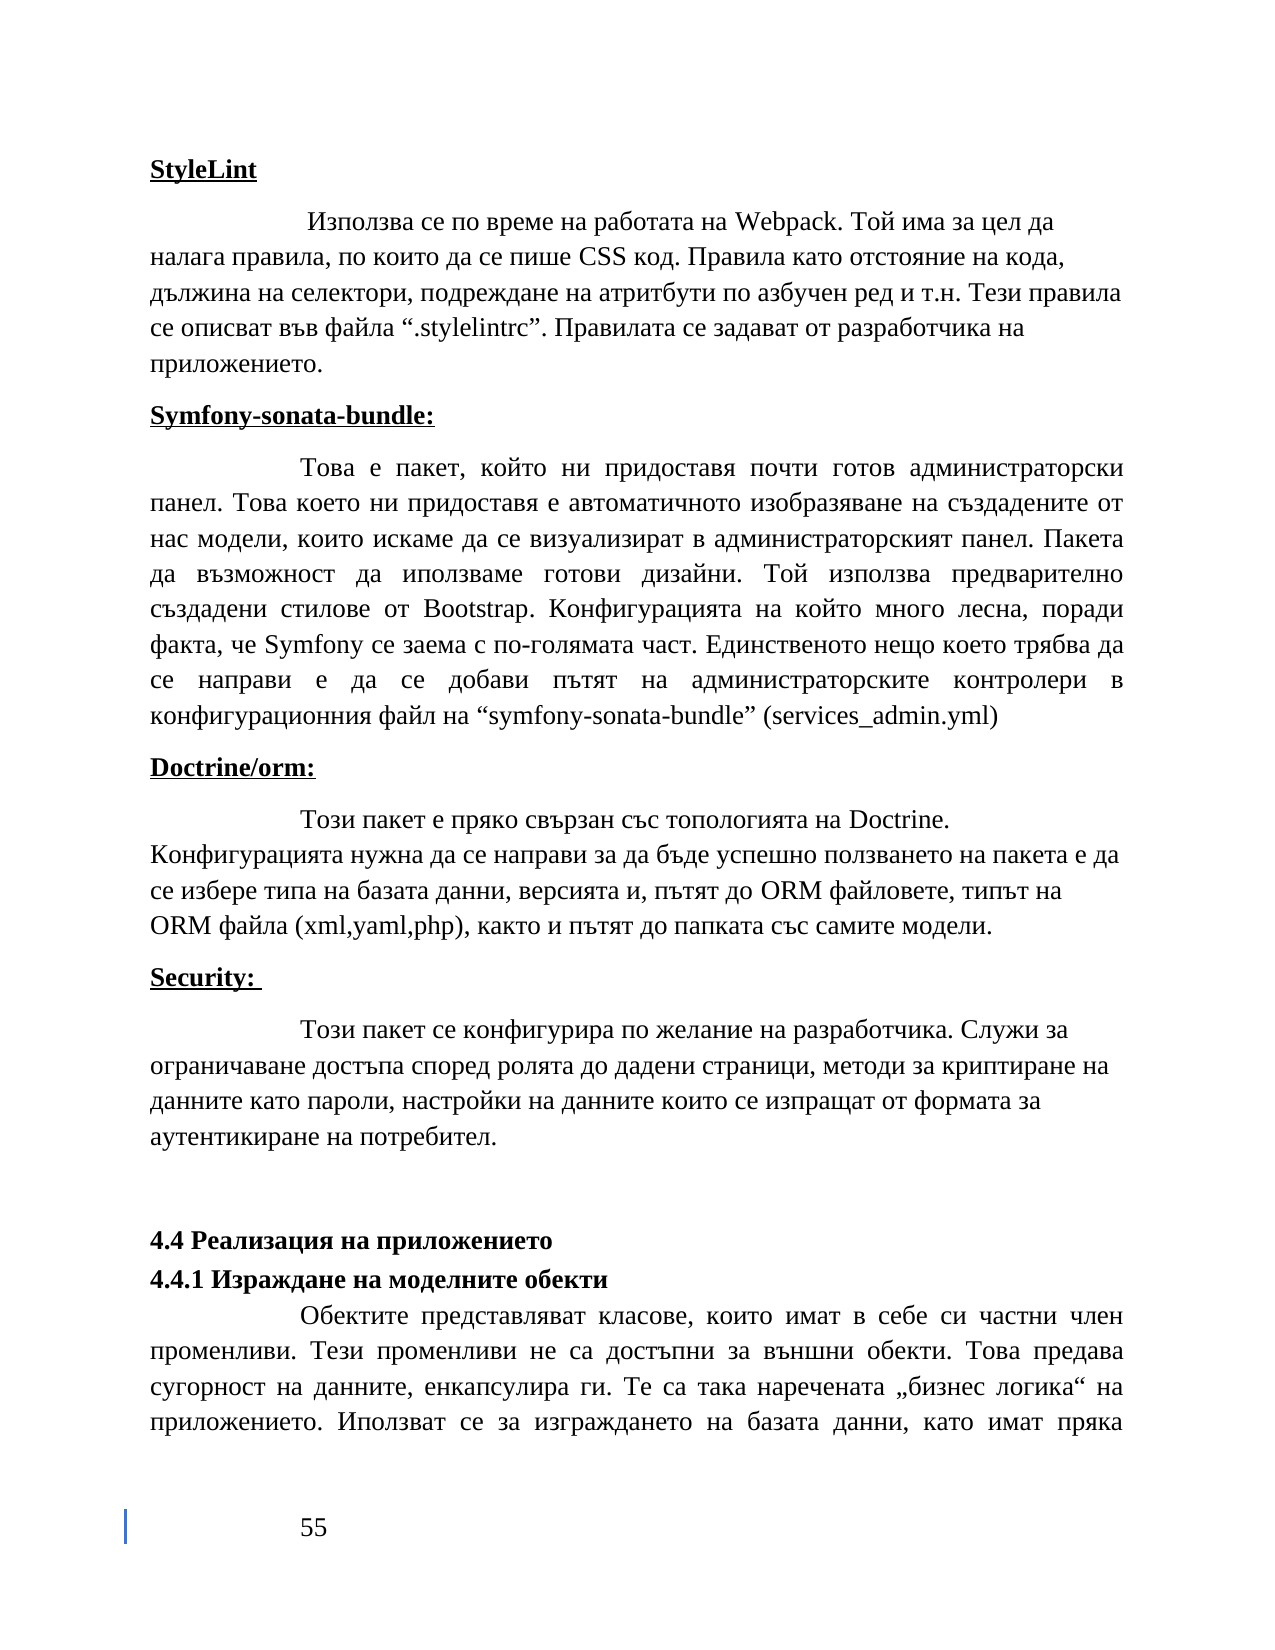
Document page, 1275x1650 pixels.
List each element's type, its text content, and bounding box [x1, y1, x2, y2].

text Използва се по време на работата на Webpack. Той има за цел да налага правила, по които да се пише CSS код. Правила като отстояние на кода, дължина на селектори, подреждане на атритбути по азбучен ред и т.н. Тези правила се описват във файла “.stylelintrc”. Правилата се задават от разработчика на приложението. [150, 202, 1125, 379]
subtitle 4.4 Реализация на приложението [150, 1221, 1125, 1256]
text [150, 1296, 1125, 1437]
text Този пакет е пряко свързан със топологията на Doctrine. Конфигурацията нужна да се направи за да бъде успешно ползването на пакета е да се избере типа на базата данни, версията и, пътят до ORM файловете, типът на ORM файла (xml,yaml,php), както и пътят до папката със самите модели. [150, 800, 1125, 942]
text StyleLint [150, 150, 1125, 185]
text Doctrine/orm: [150, 748, 1125, 783]
text Security: [150, 958, 1125, 994]
text Това е пакет, който ни придоставя почти готов администраторски панел. Това което ни придоставя е автоматичното изобразяване на създадените от нас модели, които искаме да се визуализират в администраторският панел. Пакета да възможност да иползваме готови дизайни. Той използва предварително създадени стилове от Bootstrap. Конфигурацията на който много лесна, поради факта, че Symfony се заема с по-голямата част. Единственото нещо което трябва да се направи е да се добави пътят на администраторските контролери в конфигурационния файл на “symfony-sonata-bundle” (services_admin.yml) [150, 448, 1125, 731]
text Symfony-sonata-bundle: [150, 396, 1125, 431]
text Този пакет се конфигурира по желание на разработчика. Служи за ограничаване достъпа според ролята до дадени страници, методи за криптиране на данните като пароли, настройки на данните които се изпращат от формата за аутентикиране на потребител. [150, 1010, 1125, 1152]
subtitle 4.4.1 Израждане на моделните обекти [150, 1260, 1125, 1296]
